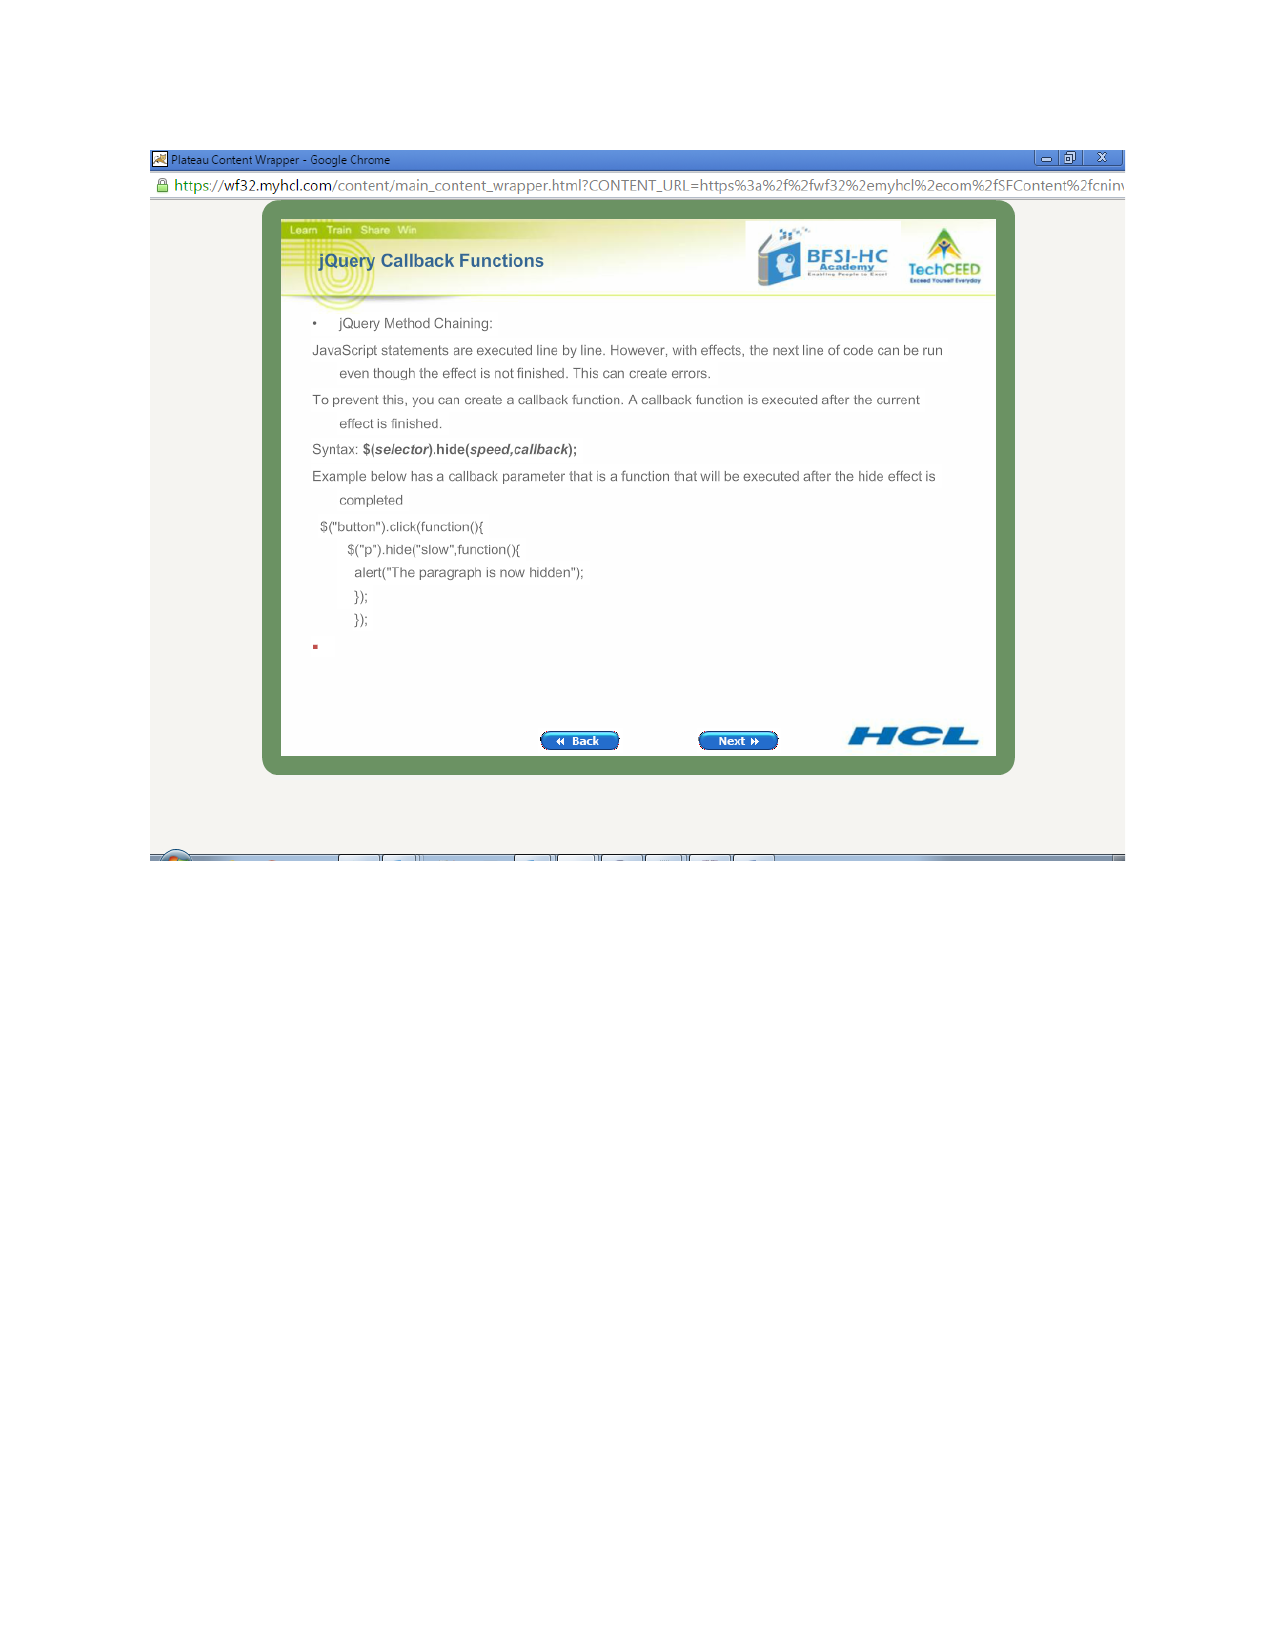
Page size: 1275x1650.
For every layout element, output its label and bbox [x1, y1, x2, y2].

picture [150, 150, 1125, 861]
